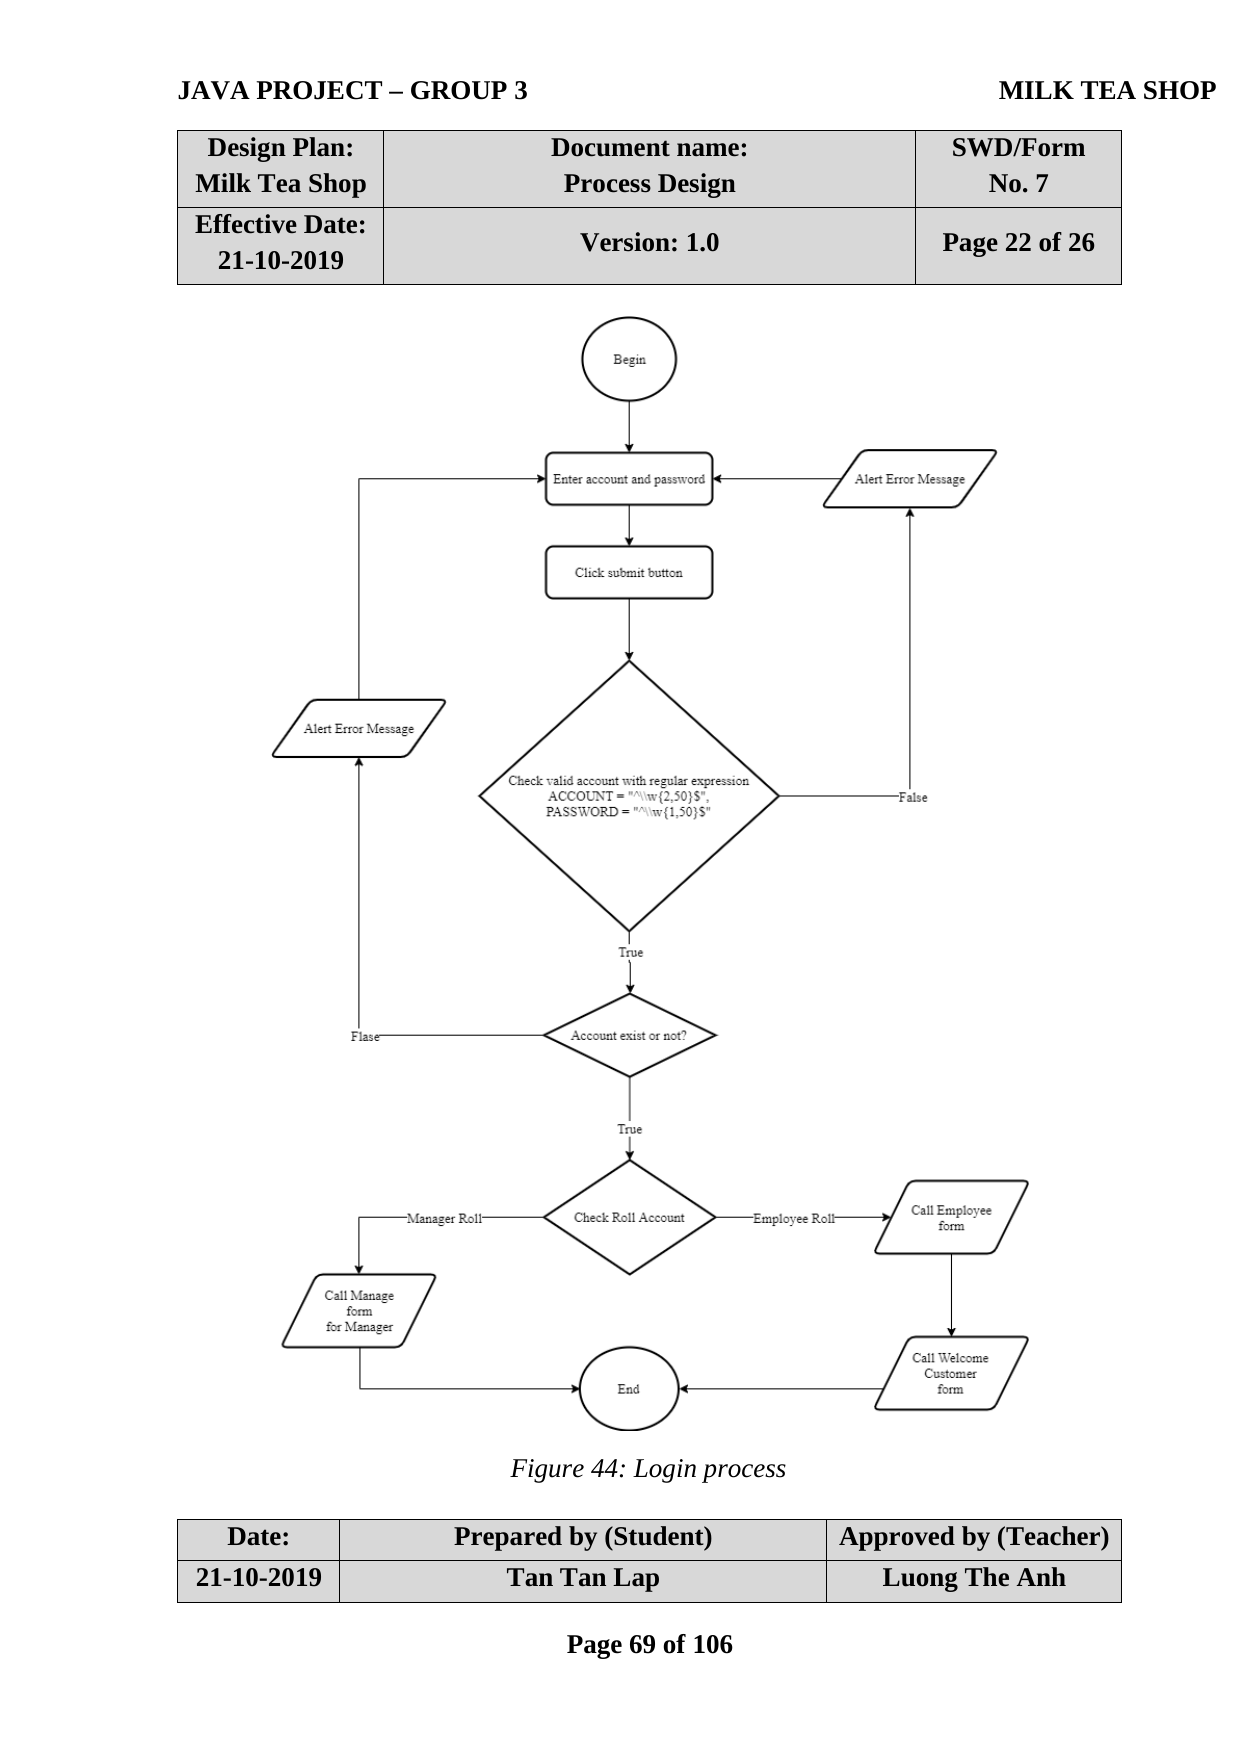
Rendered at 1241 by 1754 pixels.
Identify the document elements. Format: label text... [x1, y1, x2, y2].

text Figure 44: Login process [177, 1452, 1122, 1483]
picture [269, 316, 1030, 1431]
